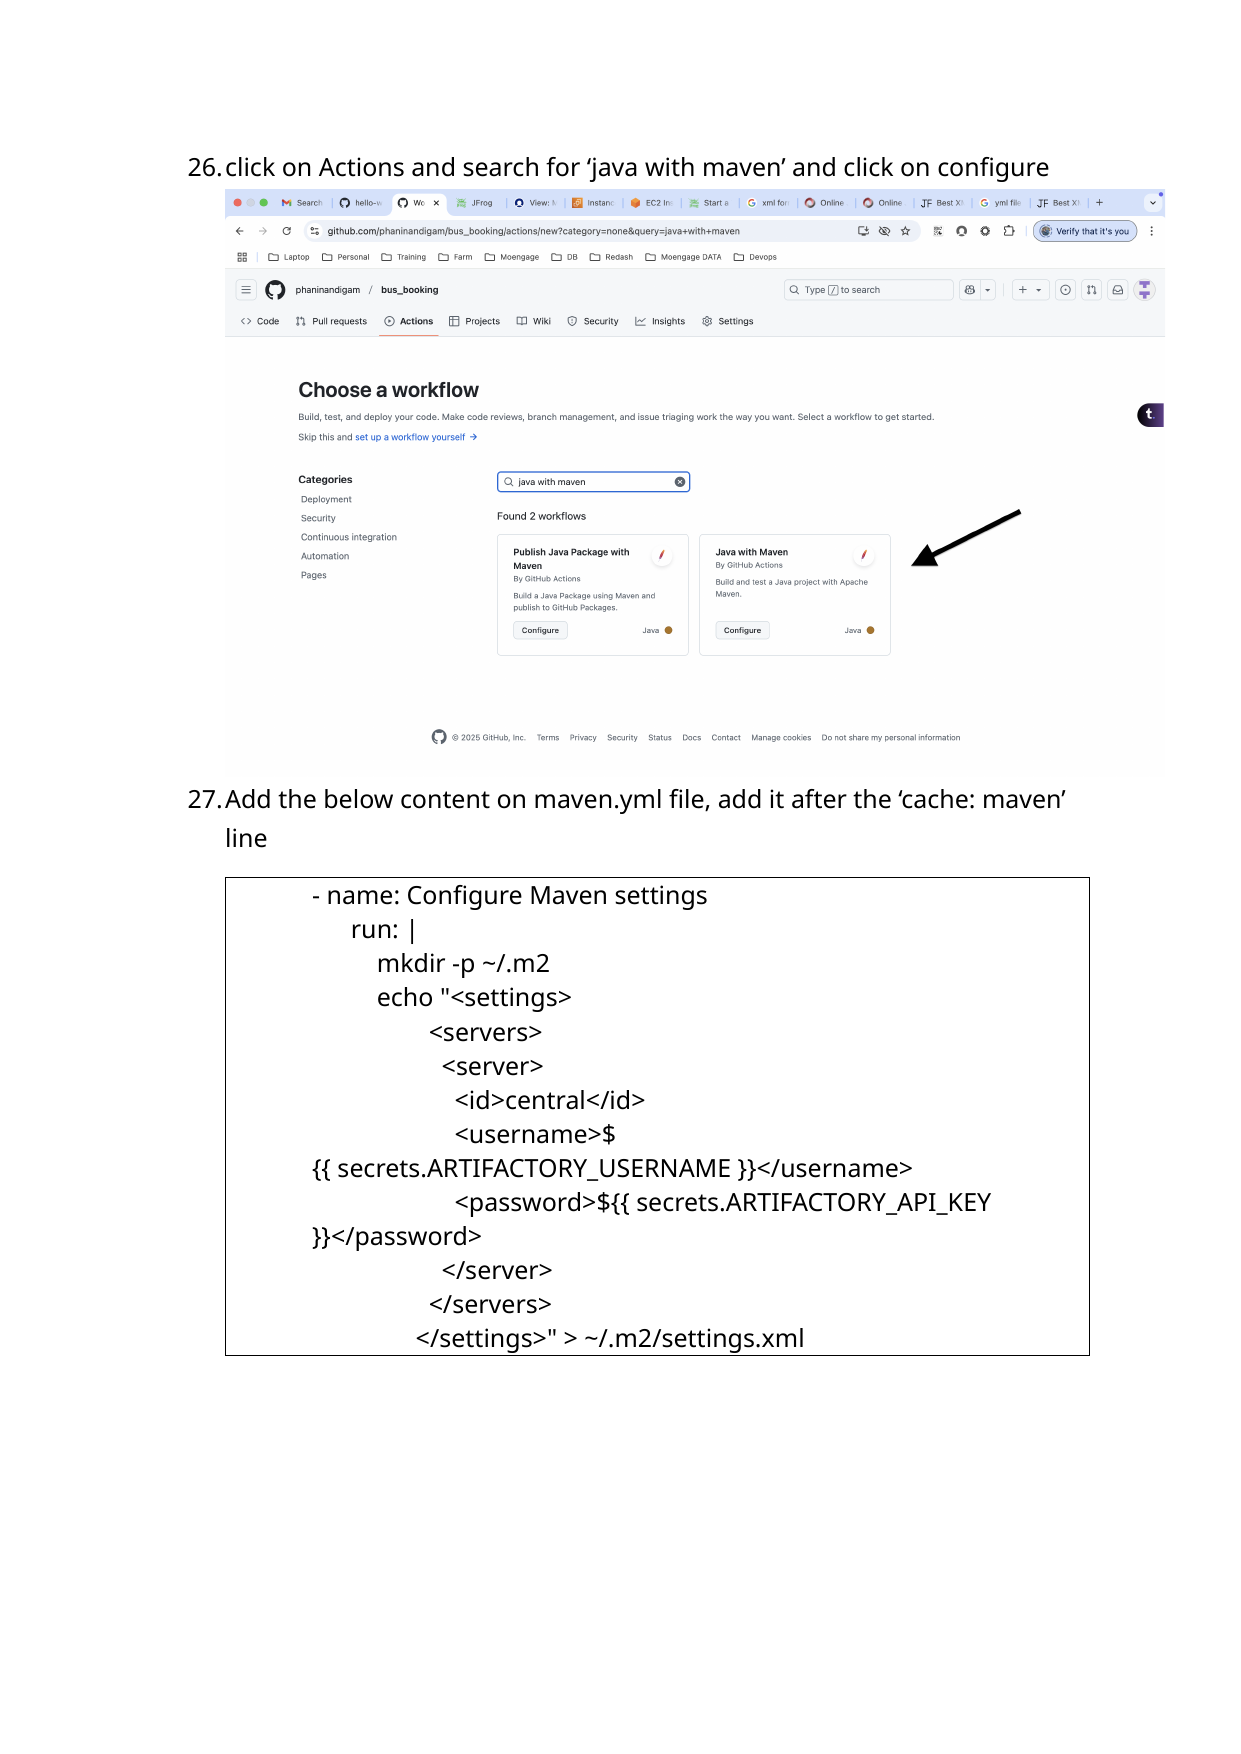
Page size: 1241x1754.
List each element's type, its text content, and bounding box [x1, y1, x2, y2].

picture [225, 189, 1166, 777]
table_header - name: Configure Maven settings run: | mkdir -p ~/.m2 echo "<settings> <servers> <server> <id>central</id> <username>${{ secrets.ARTIFACTORY_USERNAME }}</username> <password>${{ secrets.ARTIFACTORY_API_KEY }}</password> </server> </servers> </settings>" > ~/.m2/settings.xml [226, 878, 1089, 1355]
list Add the below content on maven.yml file, add it after the ‘cache: maven’ line [187, 782, 1090, 855]
